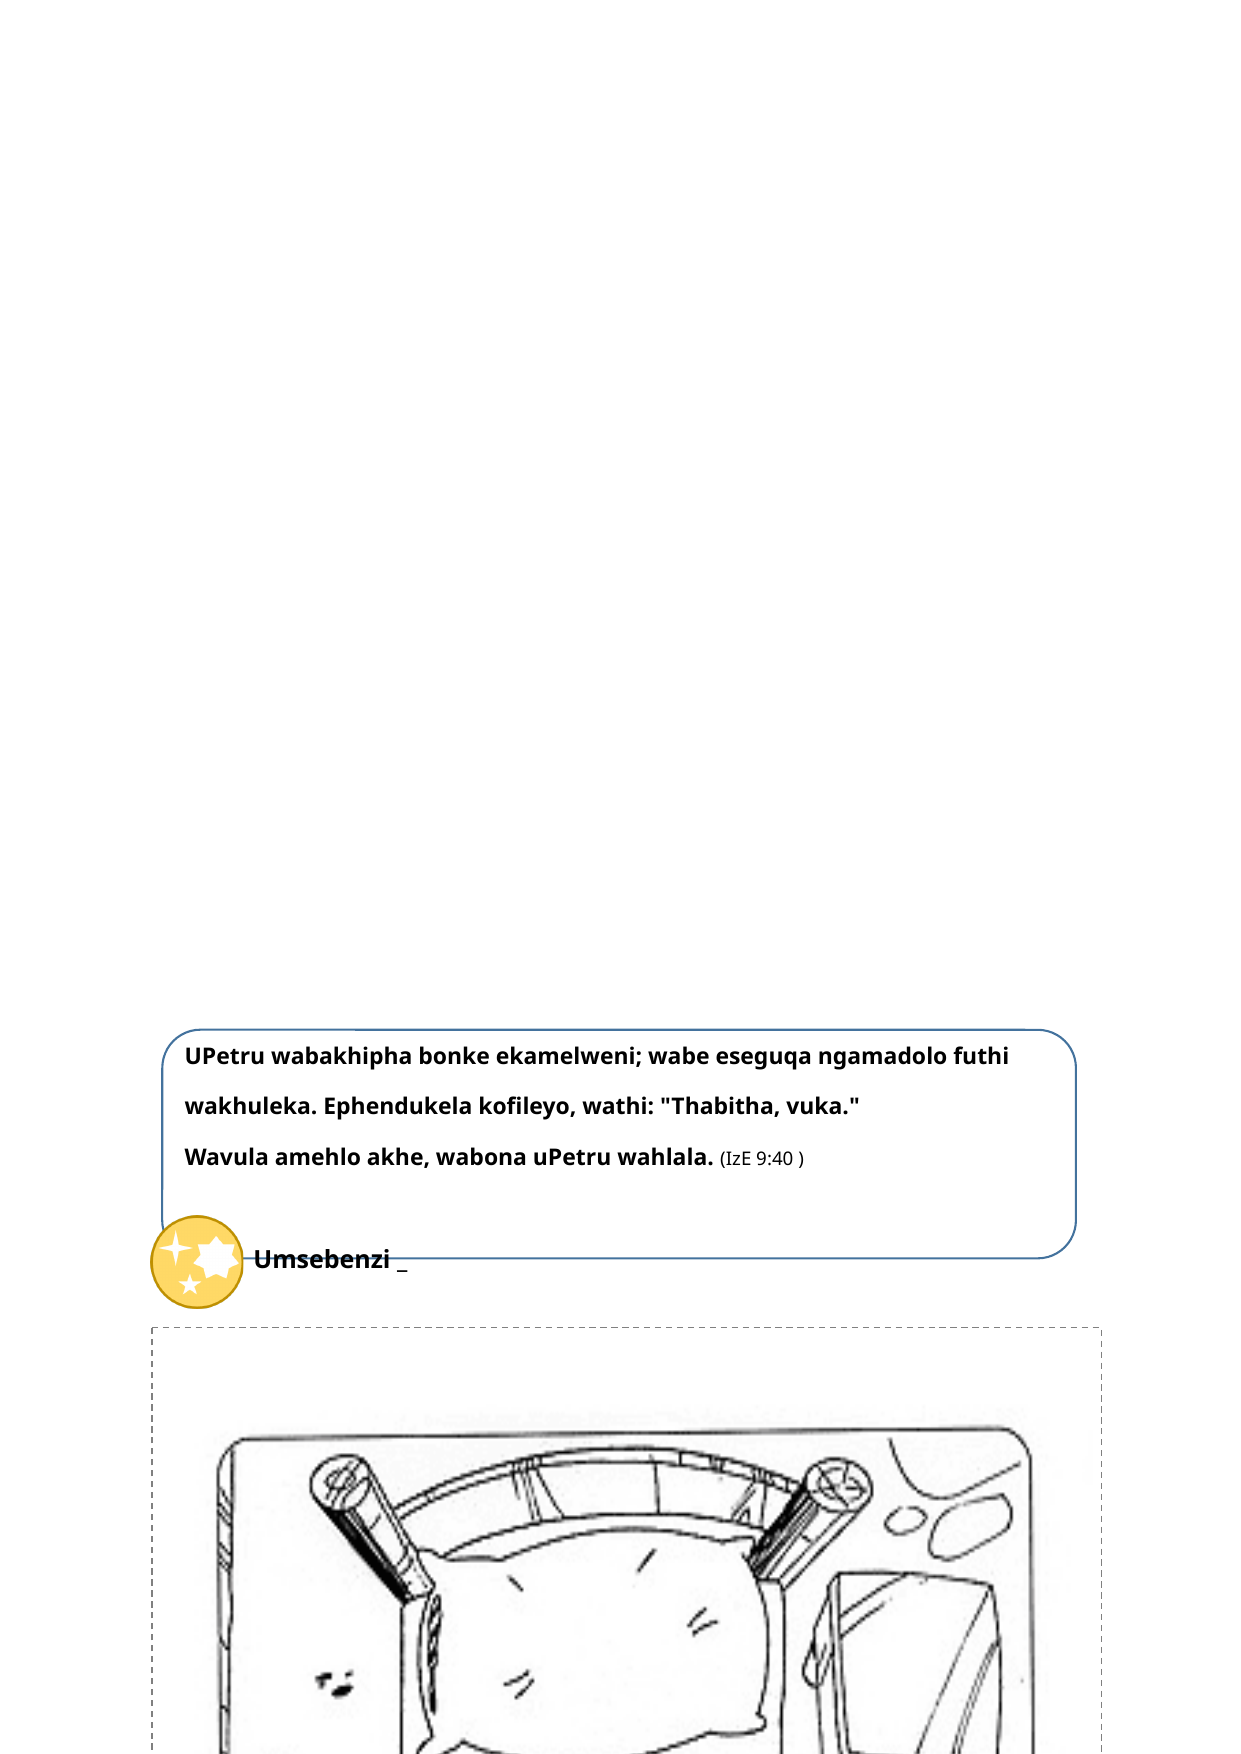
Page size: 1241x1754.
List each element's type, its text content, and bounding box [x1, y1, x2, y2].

picture [152, 1328, 1101, 1754]
text wakhuleka. Ephendukela kofileyo, wathi: "Thabitha, vuka." [150, 1090, 1090, 1121]
text Wavula amehlo akhe, wabona uPetru wahlala. (IzE 9:40 ) [150, 1141, 1090, 1172]
picture [150, 1215, 244, 1309]
text Umsebenzi _ [244, 1241, 1090, 1275]
text UPetru wabakhipha bonke ekamelweni; wabe eseguqa ngamadolo futhi [150, 1040, 1090, 1071]
